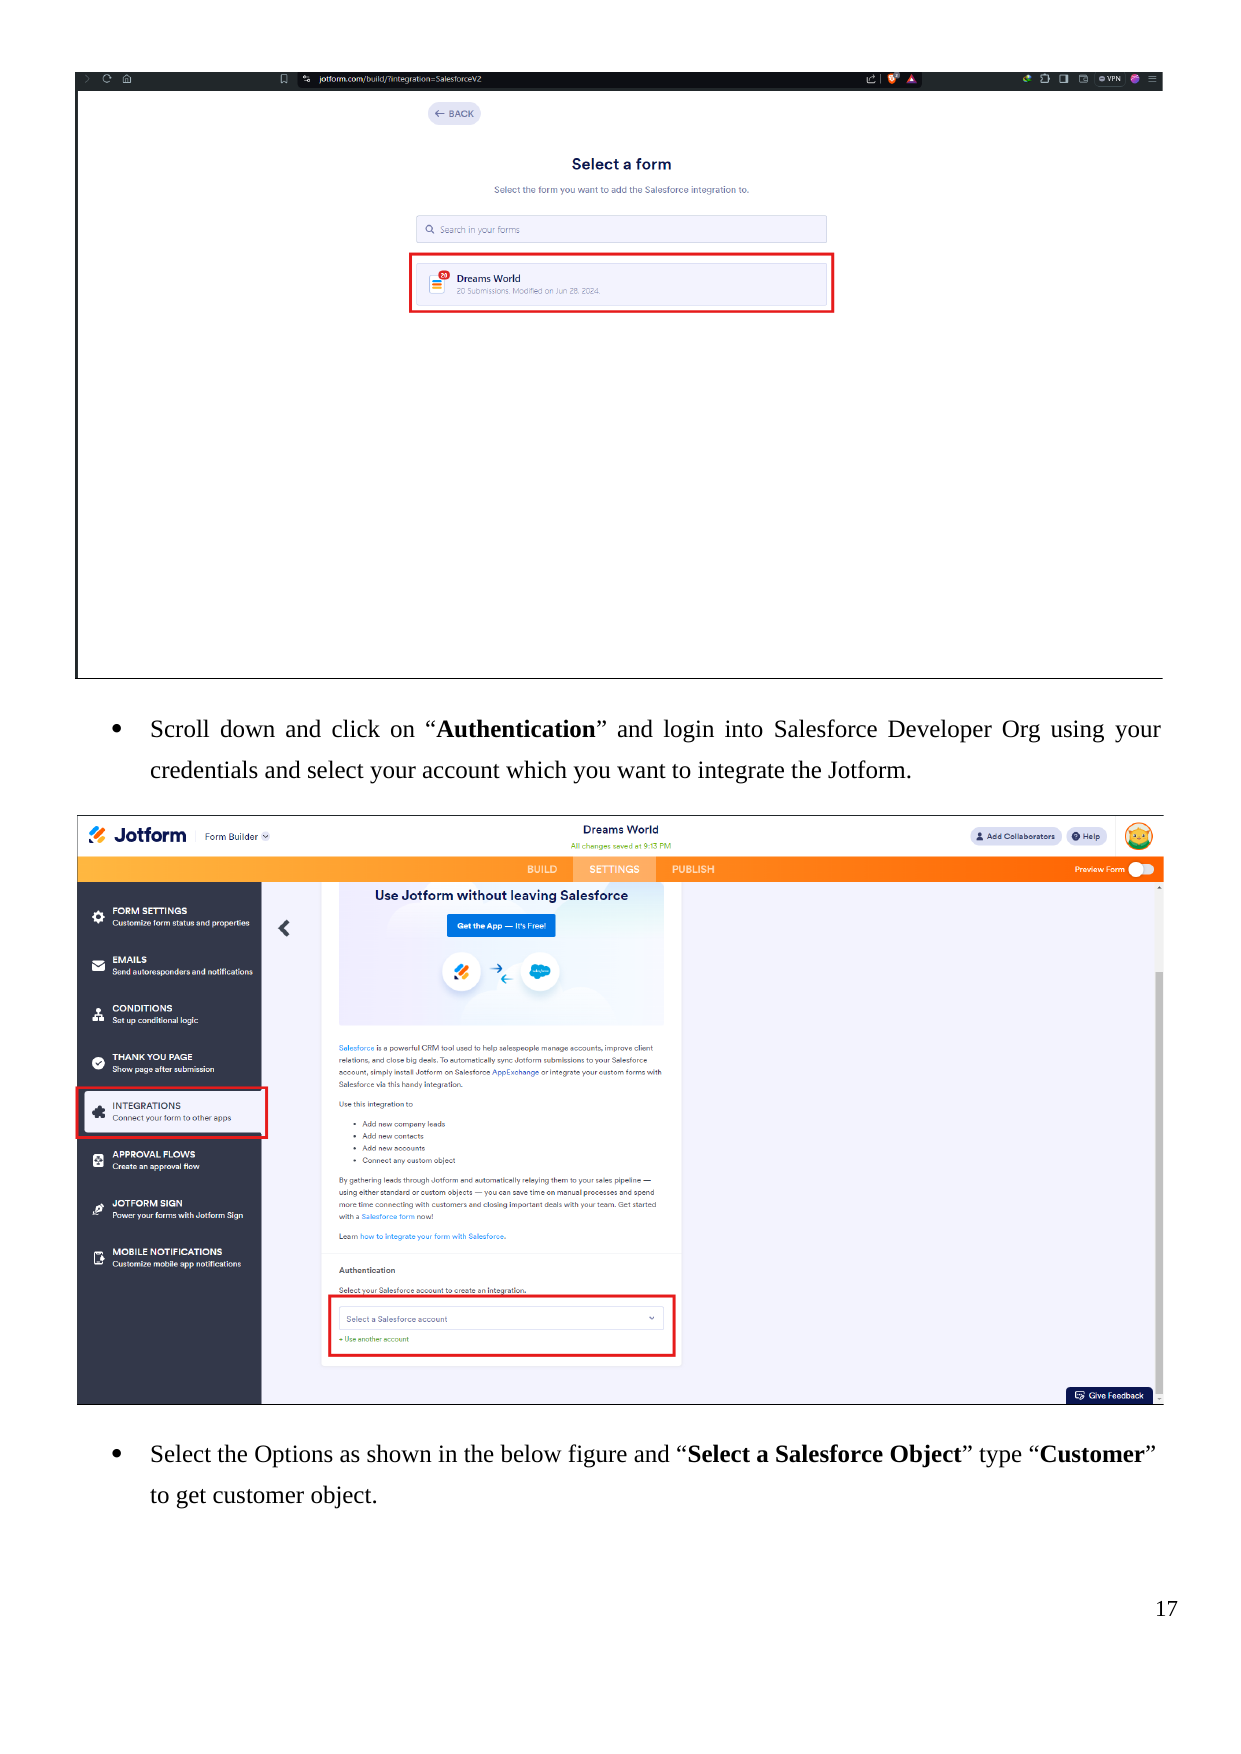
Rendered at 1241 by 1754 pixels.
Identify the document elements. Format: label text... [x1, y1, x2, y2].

picture [75, 815, 1164, 1405]
picture [75, 72, 1163, 679]
list Select the Options as shown in the below figure and “Select a Salesforce Object” type “Customer” to get customer object. [112, 1439, 1166, 1509]
list Scroll down and click on “Authentication” and login into Salesforce Developer Org using your credentials and select your account which you want to integrate the Jotform. [112, 714, 1165, 784]
